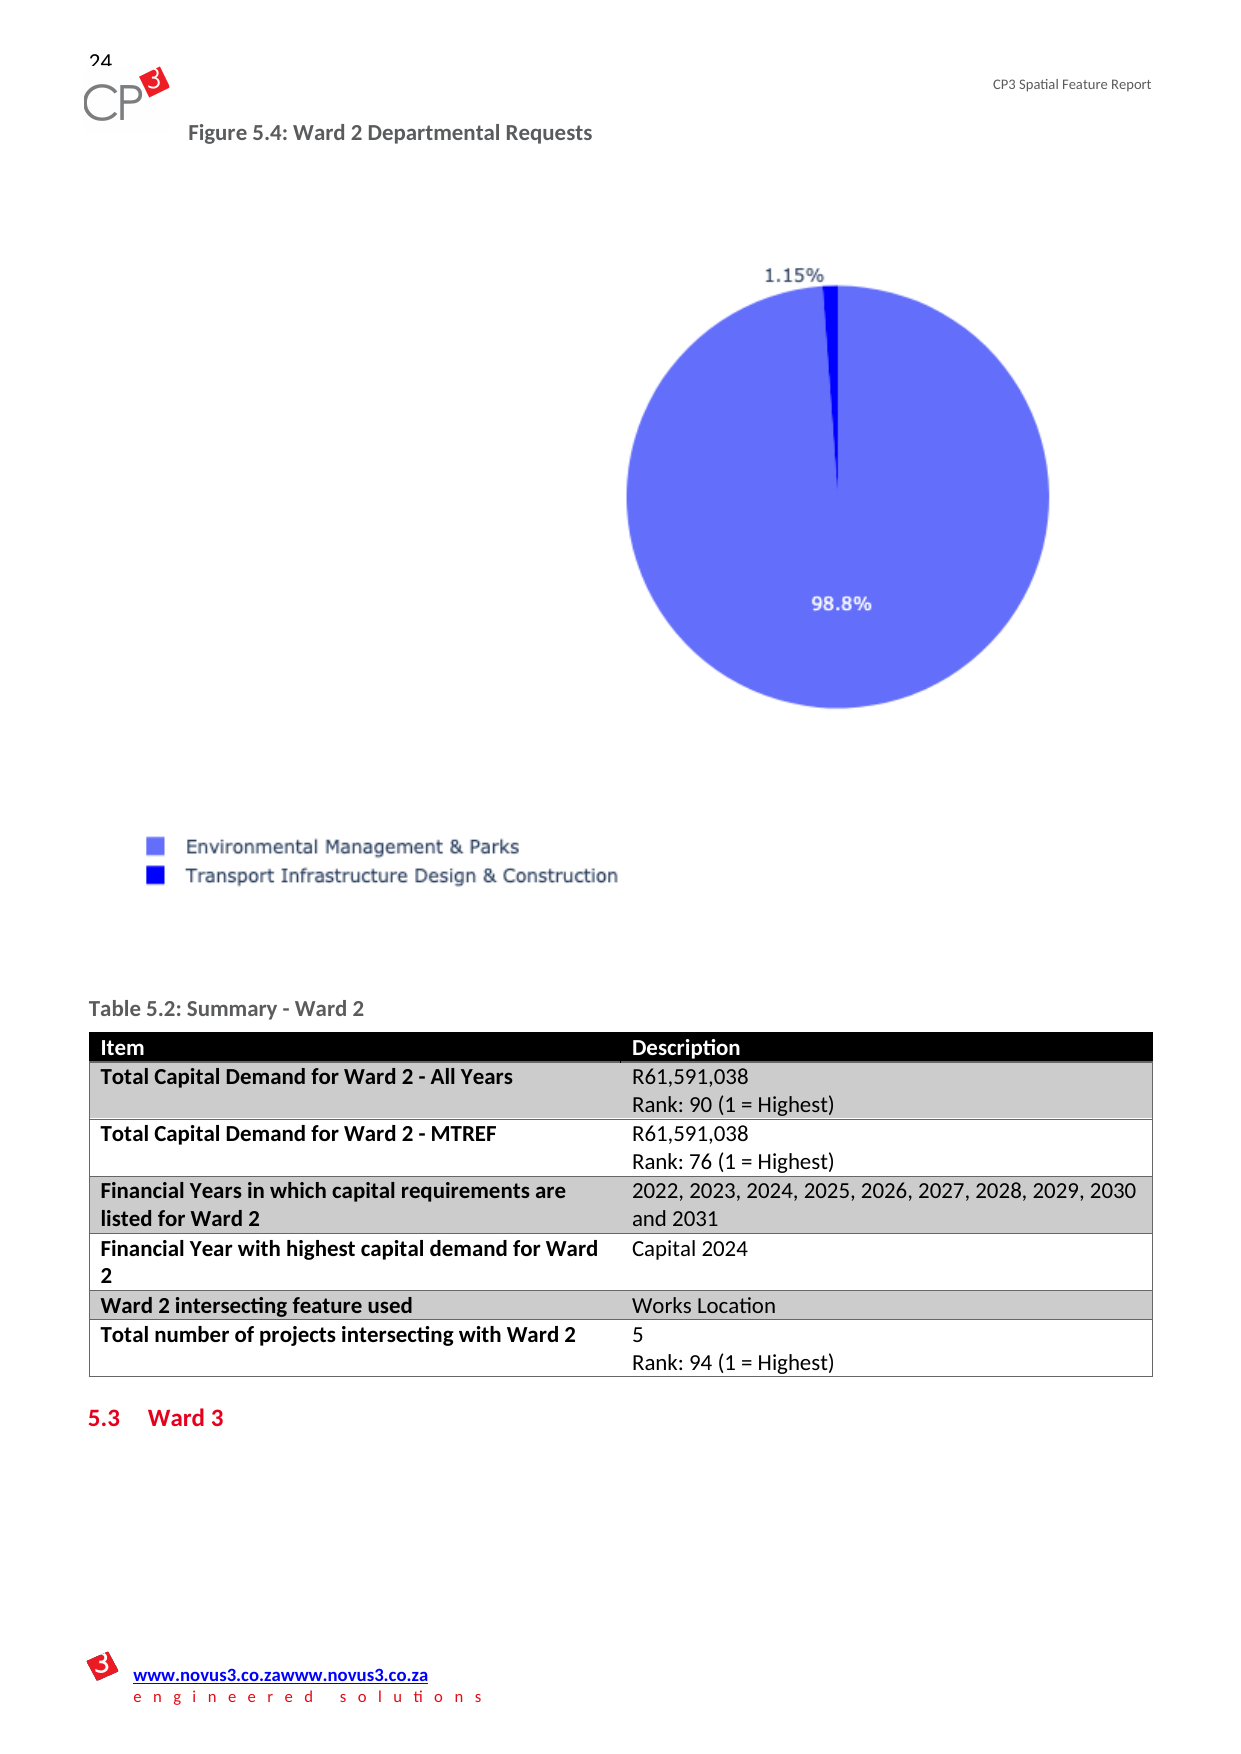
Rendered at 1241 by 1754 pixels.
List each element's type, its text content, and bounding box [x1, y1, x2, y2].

table_cell R61,591,038 Rank: 76 (1 = Highest) [621, 1120, 1152, 1176]
text Figure 5.4: Ward 2 Departmental Requests [89, 118, 1152, 146]
table_header Item [90, 1033, 620, 1061]
table_cell Financial Year with highest capital demand for Ward 2 [90, 1234, 621, 1290]
picture [86, 1651, 119, 1681]
table_cell Works Location [621, 1291, 1152, 1319]
table_cell Total number of projects intersecting with Ward 2 [90, 1320, 621, 1376]
table_cell 5 Rank: 94 (1 = Highest) [621, 1320, 1152, 1376]
table_cell Total Capital Demand for Ward 2 - All Years [90, 1063, 621, 1118]
picture [83, 66, 170, 132]
table_cell Financial Years in which capital requirements are listed for Ward 2 [90, 1177, 621, 1233]
table_cell Ward 2 intersecting feature used [90, 1291, 621, 1319]
table_cell R61,591,038 Rank: 90 (1 = Highest) [621, 1063, 1152, 1118]
text Table 5.2: Summary - Ward 2 [89, 994, 1152, 1022]
picture [107, 156, 1171, 916]
subtitle Ward 3 [88, 1402, 1152, 1432]
table_header Description [621, 1033, 1152, 1061]
table_cell Capital 2024 [621, 1234, 1152, 1290]
table_cell Total Capital Demand for Ward 2 - MTREF [90, 1120, 621, 1176]
table_cell 2022, 2023, 2024, 2025, 2026, 2027, 2028, 2029, 2030 and 2031 [621, 1177, 1152, 1233]
